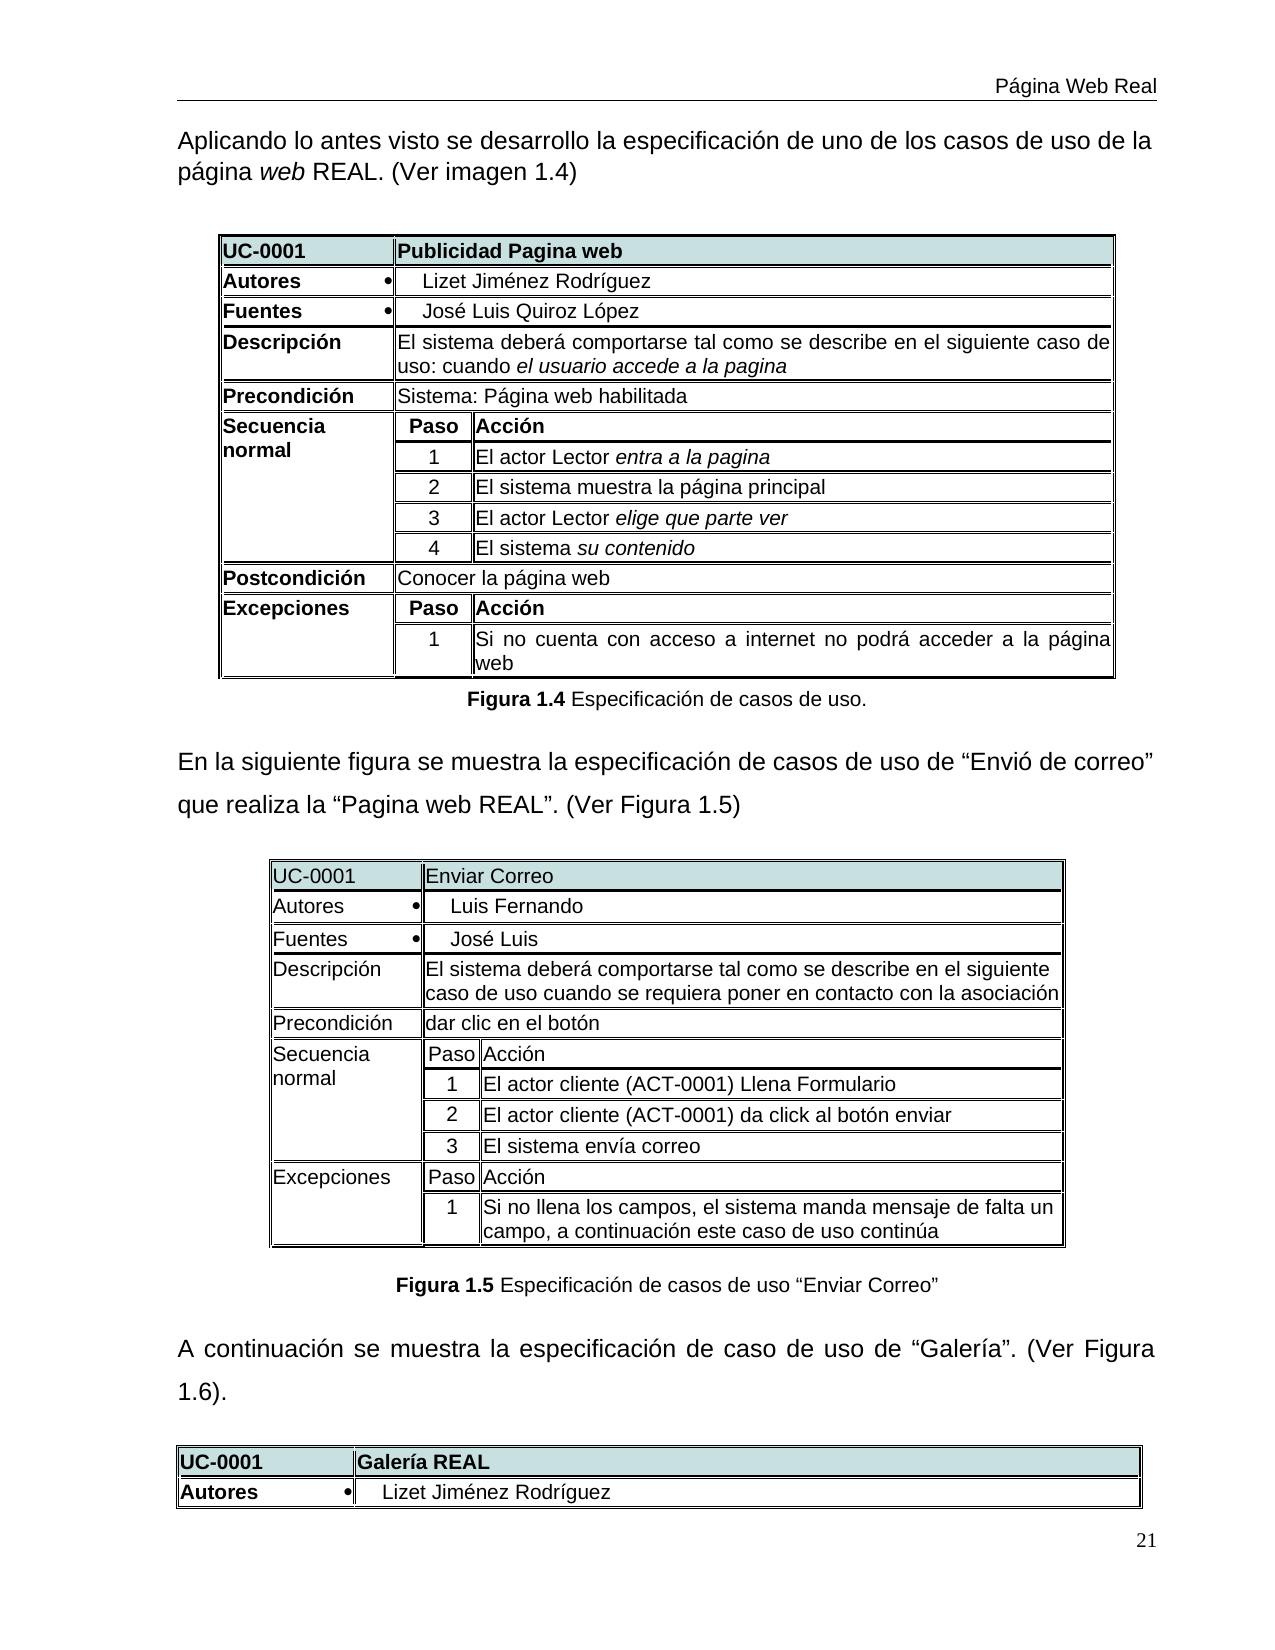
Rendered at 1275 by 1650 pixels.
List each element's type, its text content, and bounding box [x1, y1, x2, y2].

table_cell Fuentes [222, 295, 393, 325]
text A continuación se muestra la especificación de caso de uso de “Galería”. (Ver Figura 1.6). [177, 1333, 1157, 1405]
table_cell dar clic en el botón [425, 1006, 1063, 1037]
table_cell Descripción [272, 952, 421, 1006]
table_cell Excepciones [222, 591, 395, 676]
table_header Galería REAL [355, 1448, 1139, 1475]
table_cell 3 [425, 1133, 479, 1160]
table_header UC-0001 [179, 1448, 354, 1475]
table_header UC-0001 [270, 860, 423, 889]
table_cell 3 [396, 504, 471, 531]
table_cell Paso [396, 595, 471, 622]
table_cell Precondición [222, 379, 393, 409]
table_cell Acción [475, 410, 1113, 440]
table_cell Paso [396, 413, 471, 440]
text Figura 1.5 Especificación de casos de uso “Enviar Correo” [177, 1273, 1157, 1297]
table_cell Sistema: Página web habilitada [396, 379, 1113, 409]
table_cell Paso [425, 1163, 479, 1190]
table_cell El sistema deberá comportarse tal como se describe en el siguiente caso de uso cuando se requiera poner en contacto con la asociación [425, 952, 1062, 1006]
table_cell Precondición [272, 1006, 421, 1037]
table_cell El actor Lector entra a la pagina [475, 440, 1113, 470]
table_cell Secuencia normal [222, 410, 393, 561]
table_cell José Luis Quiroz López [396, 295, 1113, 325]
table_cell Postcondición [222, 561, 393, 591]
text En la siguiente figura se muestra la especificación de casos de uso de “Envió de correo” que realiza la “Pagina web REAL”. (Ver Figura 1.5) [177, 747, 1157, 819]
table_header Enviar Correo [423, 862, 1062, 889]
table_cell El sistema muestra la página principal [475, 470, 1113, 501]
text Figura 1.4 Especificación de casos de uso. [177, 213, 1157, 710]
table_cell Fuentes [270, 922, 423, 952]
table_cell Acción [481, 1037, 1064, 1067]
table_cell Lizet Jiménez Rodríguez [355, 1475, 1140, 1506]
table_cell 1 [423, 1194, 481, 1244]
table_cell José Luis [423, 922, 1064, 952]
table_cell Si no cuenta con acceso a internet no podrá acceder a la página web [473, 622, 1114, 676]
table_cell Descripción [222, 325, 393, 379]
table_cell 1 [396, 443, 471, 470]
table_cell Si no llena los campos, el sistema manda mensaje de falta un campo, a continuación este caso de uso continúa [481, 1190, 1063, 1244]
table_cell Acción [481, 1160, 1064, 1190]
table_cell 2 [425, 1101, 479, 1129]
table_cell El actor cliente (ACT-0001) da click al botón enviar [482, 1098, 1063, 1129]
table_cell Conocer la página web [396, 561, 1113, 591]
table_cell Lizet Jiménez Rodríguez [396, 264, 1113, 294]
table_header Publicidad Pagina web [395, 237, 1113, 264]
table_cell Autores [272, 889, 421, 922]
table_header UC-0001 [222, 237, 395, 264]
table_cell 1 [395, 622, 473, 676]
table_cell Excepciones [270, 1160, 423, 1244]
table_cell 2 [396, 474, 471, 501]
table_cell Luis Fernando [425, 889, 1062, 922]
table_cell Paso [425, 1040, 479, 1067]
table_cell El actor Lector elige que parte ver [473, 501, 1114, 531]
table_cell El sistema envía correo [482, 1130, 1063, 1160]
table_cell Autores [222, 264, 393, 294]
text Aplicando lo antes visto se desarrollo la especificación de uno de los casos de uso de la página web REAL. (Ver imagen 1.4) [177, 126, 1157, 186]
table_cell Autores [179, 1475, 354, 1506]
table_cell 4 [396, 534, 471, 561]
table_cell Acción [473, 591, 1113, 622]
table_cell 1 [425, 1070, 479, 1097]
table_cell El actor cliente (ACT-0001) Llena Formulario [482, 1067, 1062, 1097]
table_cell Secuencia normal [270, 1037, 423, 1160]
table_cell El sistema deberá comportarse tal como se describe en el siguiente caso de uso: cuando el usuario accede a la pagina [396, 325, 1113, 379]
table_cell El sistema su contenido [473, 531, 1114, 561]
